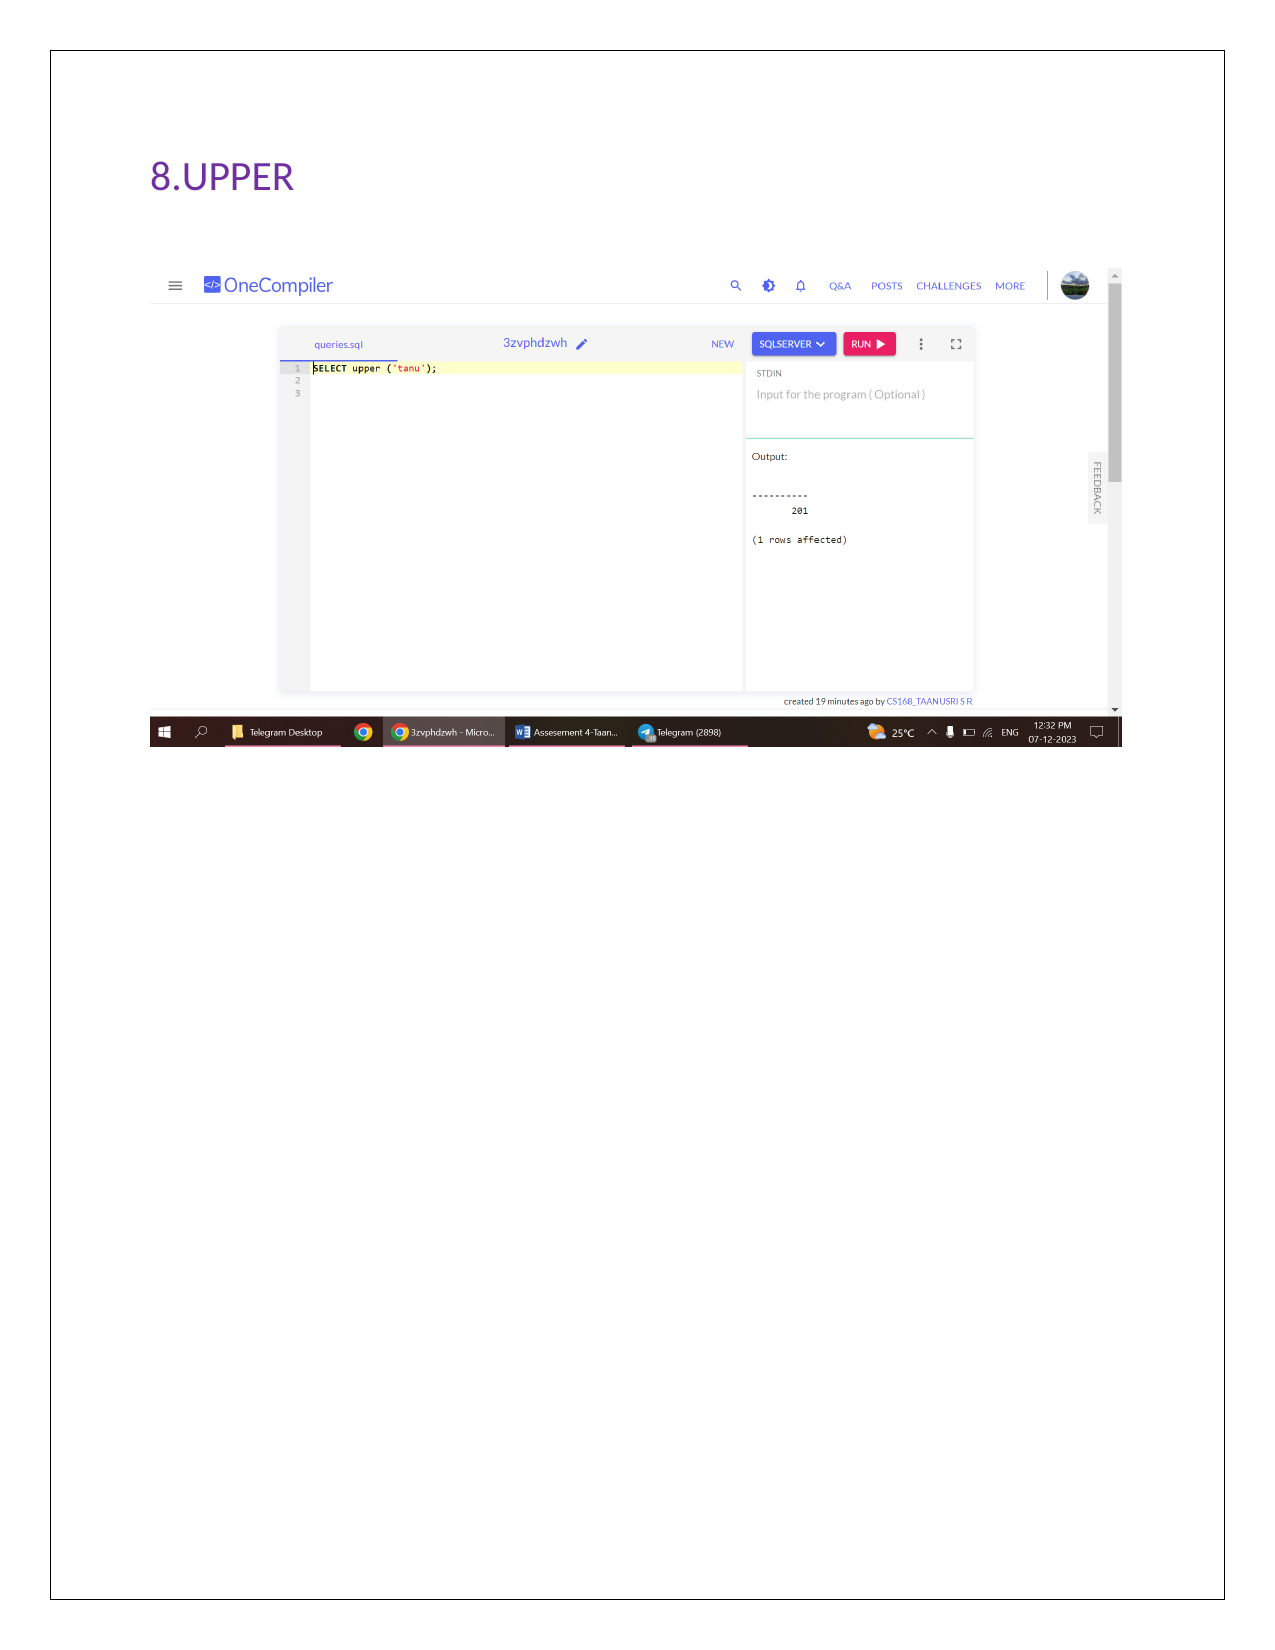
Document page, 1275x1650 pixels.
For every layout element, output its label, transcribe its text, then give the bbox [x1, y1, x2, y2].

picture [150, 268, 1122, 747]
text 8.UPPER [150, 150, 1125, 201]
